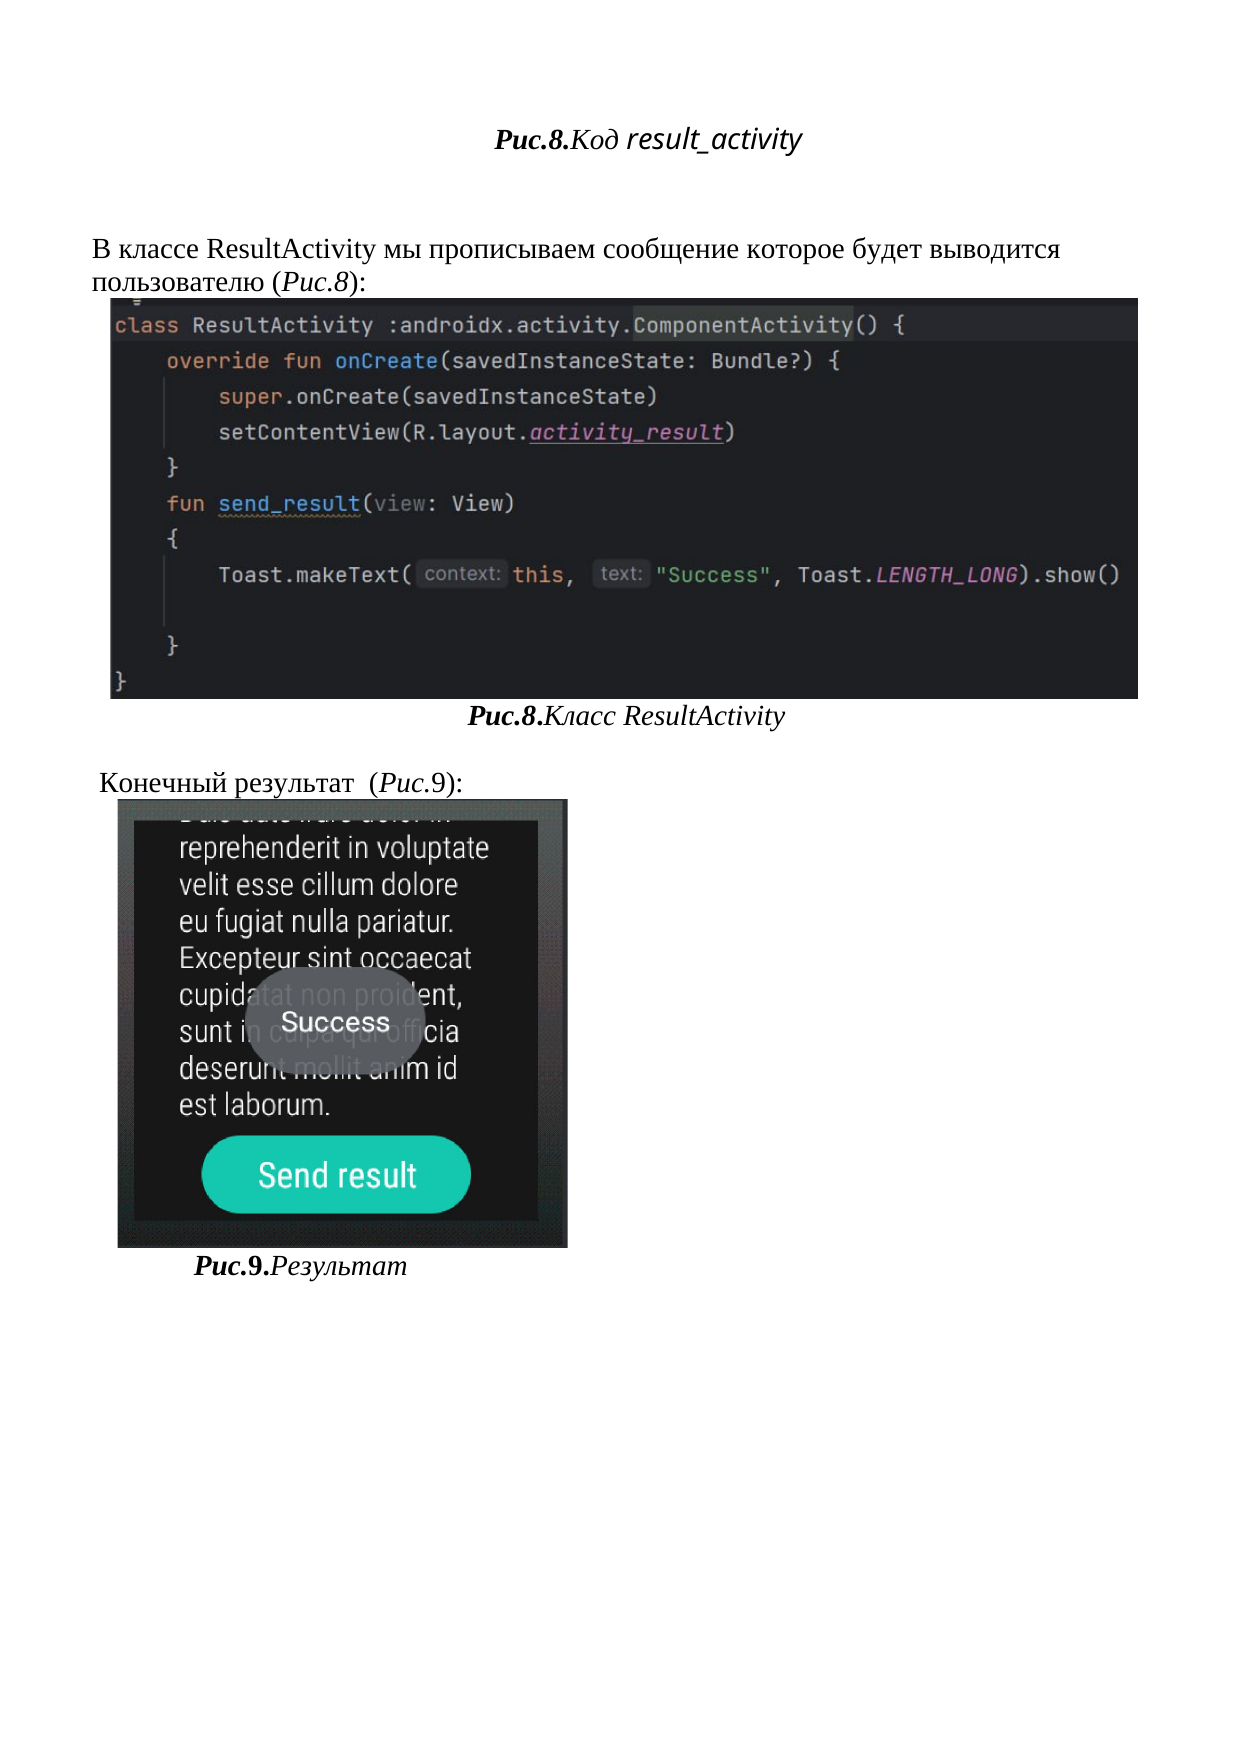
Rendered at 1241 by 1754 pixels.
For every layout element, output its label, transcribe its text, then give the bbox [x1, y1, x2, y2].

text Конечный результат (Рис.9): [92, 766, 1163, 799]
picture [117, 799, 568, 1248]
text В классе ResultActivity мы прописываем сообщение которое будет выводится пользователю (Рис.8): [92, 231, 1163, 298]
text Рис.9.Результат [92, 1248, 1163, 1281]
picture [110, 298, 1138, 699]
text Рис.8.Класс ResultActivity [92, 698, 1163, 732]
text Рис.8.Код result_activity [136, 118, 1163, 158]
